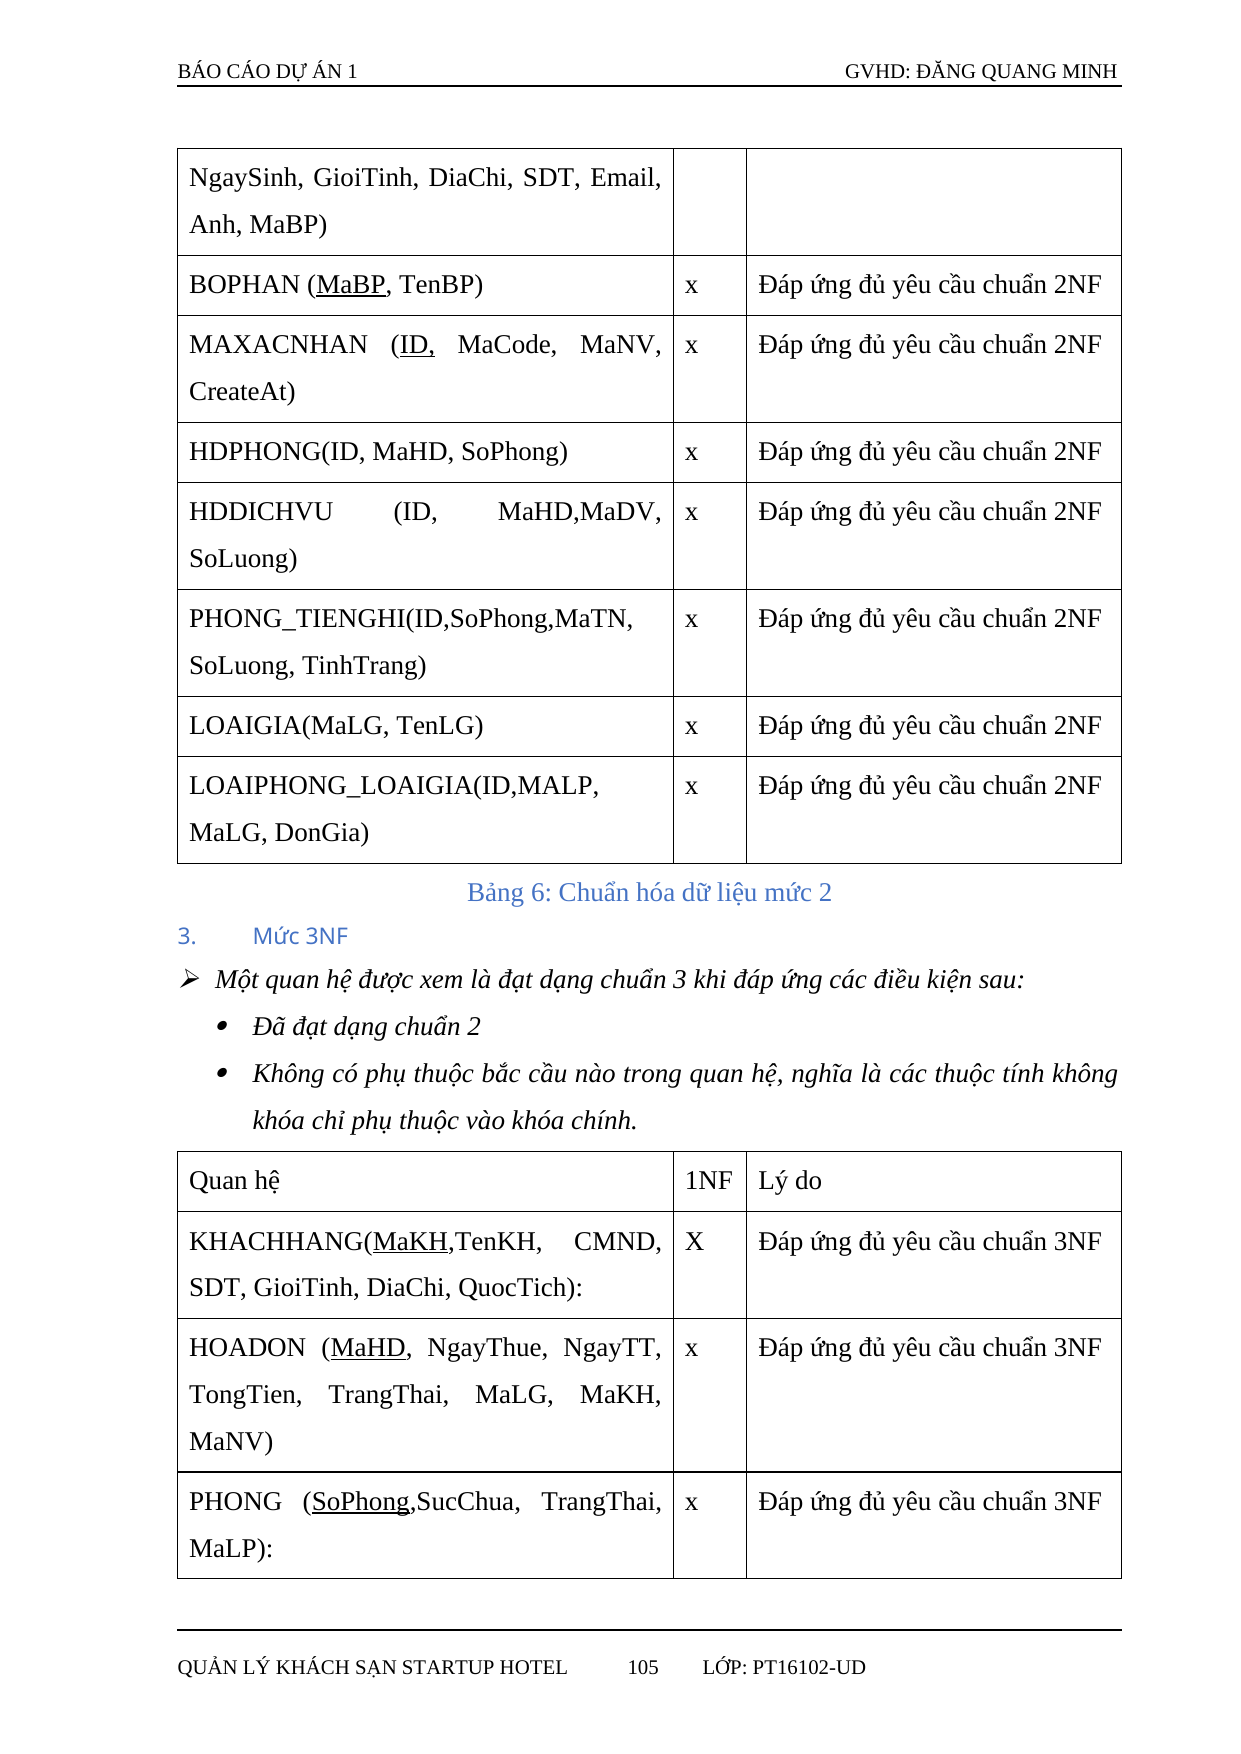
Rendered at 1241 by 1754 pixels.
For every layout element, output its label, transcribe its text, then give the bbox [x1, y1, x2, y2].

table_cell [747, 149, 1121, 254]
table_cell Đáp ứng đủ yêu cầu chuẩn 2NF [747, 483, 1121, 589]
table_cell KHACHHANG(MaKH,TenKH, CMND, SDT, GioiTinh, DiaChi, QuocTich): [178, 1212, 673, 1318]
table_cell LOAIPHONG_LOAIGIA(ID,MALP, MaLG, DonGia) [178, 757, 673, 863]
table_cell x [674, 590, 746, 696]
table_header Lý do [747, 1152, 1121, 1211]
table_header 1NF [674, 1152, 746, 1211]
table_cell x [674, 697, 746, 756]
table_cell BOPHAN (MaBP, TenBP) [178, 256, 673, 315]
table_cell MAXACNHAN (ID, MaCode, MaNV, CreateAt) [178, 316, 673, 422]
table_cell x [674, 149, 746, 254]
table_cell Đáp ứng đủ yêu cầu chuẩn 2NF [747, 697, 1121, 756]
table_cell x [674, 256, 746, 315]
table_cell x [674, 1473, 746, 1578]
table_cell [178, 149, 673, 254]
table_cell Đáp ứng đủ yêu cầu chuẩn 2NF [747, 316, 1121, 422]
table_cell x [674, 483, 746, 589]
table_cell Đáp ứng đủ yêu cầu chuẩn 3NF [747, 1319, 1121, 1471]
table_cell Đáp ứng đủ yêu cầu chuẩn 3NF [747, 1212, 1121, 1318]
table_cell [747, 1473, 1121, 1578]
subtitle Mức 3NF [177, 920, 1122, 951]
table_cell Đáp ứng đủ yêu cầu chuẩn 2NF [747, 590, 1121, 696]
table_cell HDPHONG(ID, MaHD, SoPhong) [178, 423, 673, 482]
list Đã đạt dạng chuẩn 2 [215, 1011, 1122, 1042]
table_cell PHONG (SoPhong,SucChua, TrangThai, MaLP): [178, 1473, 673, 1578]
table_cell HOADON (MaHD, NgayThue, NgayTT, TongTien, TrangThai, MaLG, MaKH, MaNV) [178, 1319, 673, 1471]
table_cell Đáp ứng đủ yêu cầu chuẩn 2NF [747, 757, 1121, 863]
table_cell Đáp ứng đủ yêu cầu chuẩn 2NF [747, 423, 1121, 482]
table_cell x [674, 757, 746, 863]
table_cell LOAIGIA(MaLG, TenLG) [178, 697, 673, 756]
table_cell x [674, 423, 746, 482]
table_cell HDDICHVU (ID, MaHD,MaDV, SoLuong) [178, 483, 673, 589]
table_cell X [674, 1212, 746, 1318]
list Một quan hệ được xem là đạt dạng chuẩn 3 khi đáp ứng các điều kiện sau: [177, 964, 1122, 995]
table_cell Đáp ứng đủ yêu cầu chuẩn 2NF [747, 256, 1121, 315]
table_cell x [674, 1319, 746, 1471]
table_cell PHONG_TIENGHI(ID,SoPhong,MaTN, SoLuong, TinhTrang) [178, 590, 673, 696]
table_header Quan hệ [178, 1152, 673, 1211]
table_cell x [674, 316, 746, 422]
list Không có phụ thuộc bắc cầu nào trong quan hệ, nghĩa là các thuộc tính không khóa chỉ phụ thuộc vào khóa chính. [215, 1057, 1122, 1135]
